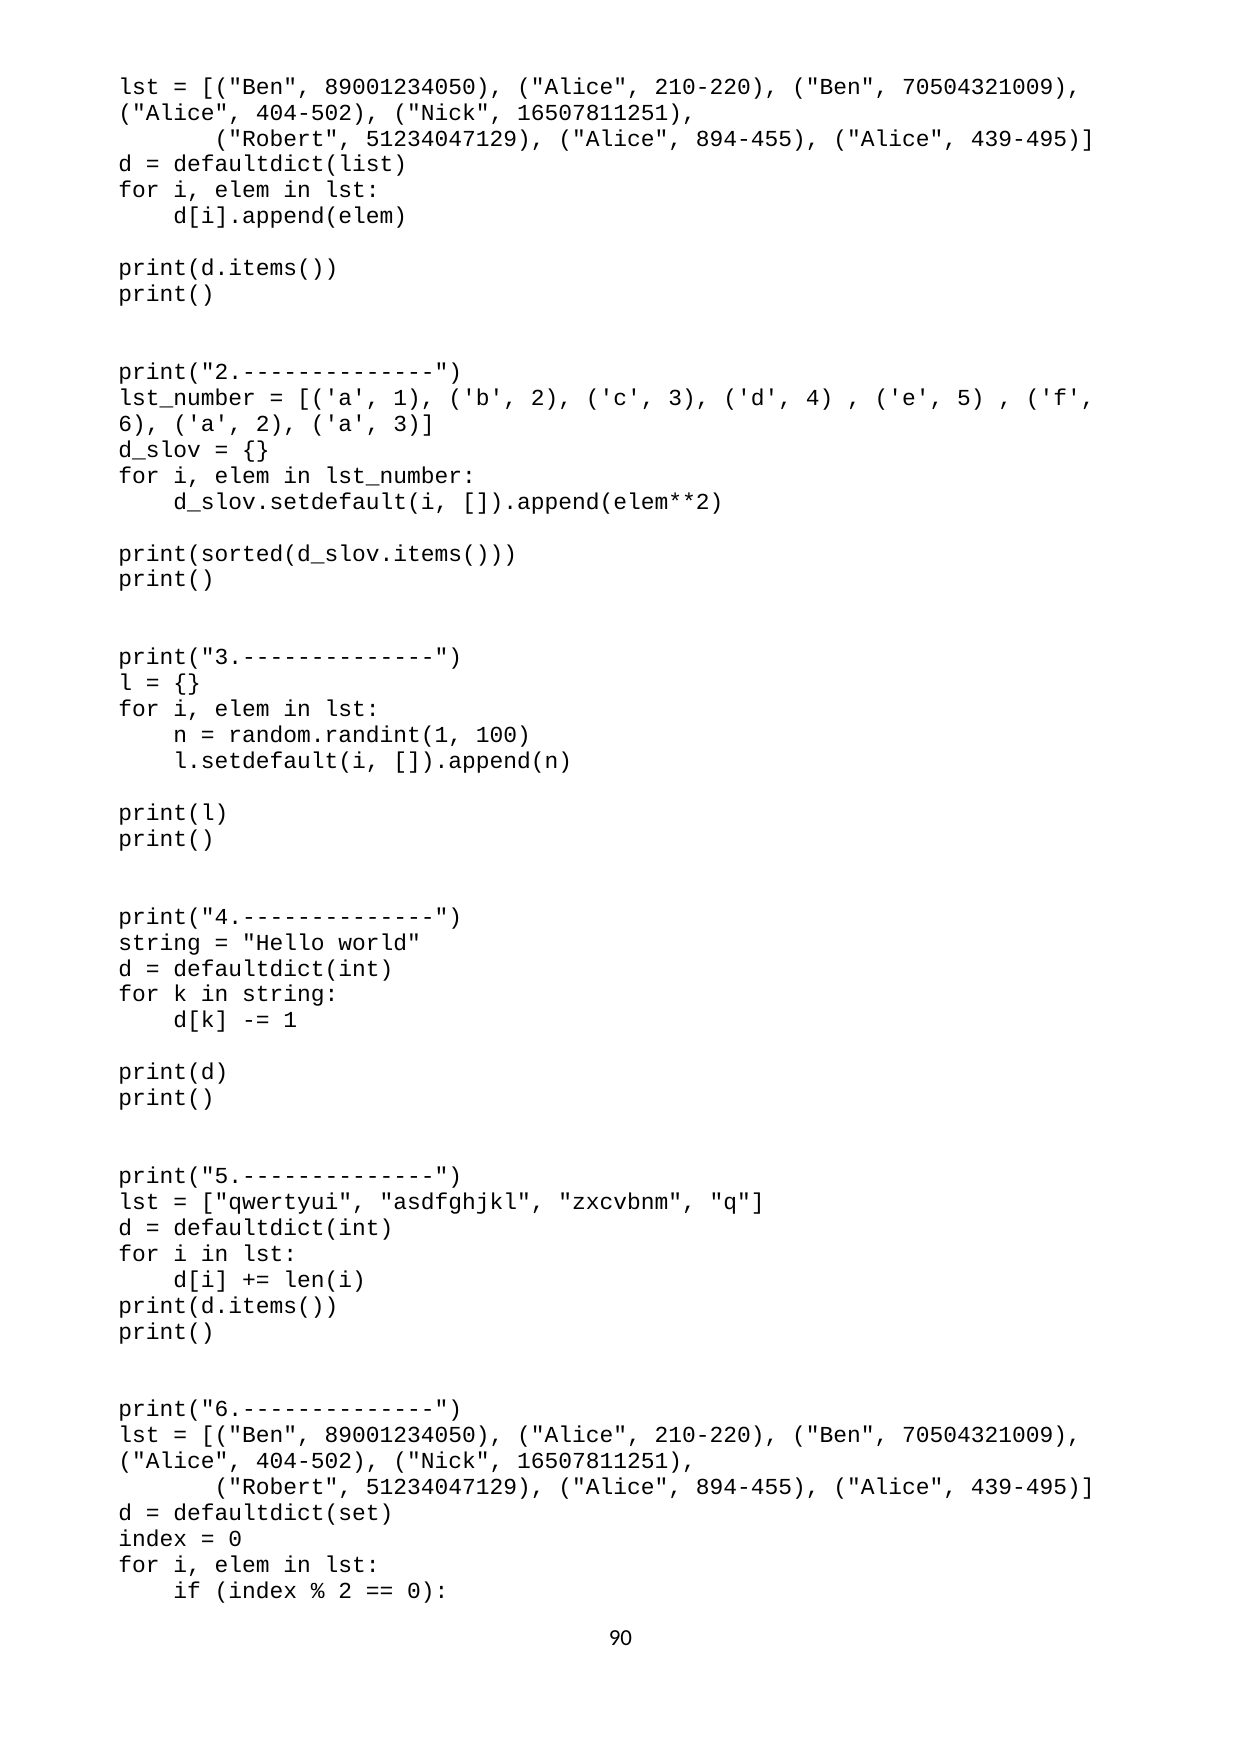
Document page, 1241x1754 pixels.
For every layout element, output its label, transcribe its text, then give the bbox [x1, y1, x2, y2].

text d_slov.setdefault(i, []).append(elem**2) [118, 490, 1122, 516]
text print() [118, 282, 1122, 308]
text print(sorted(d_slov.items())) [118, 542, 1122, 568]
text print(l) [118, 801, 1122, 827]
text print() [118, 568, 1122, 594]
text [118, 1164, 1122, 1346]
text n = random.randint(1, 100) [118, 723, 1122, 749]
text lst = [("Ben", 89001234050), ("Alice", 210-220), ("Ben", 70504321009), ("Alice", 404-502), ("Nick", 16507811251), [118, 75, 1122, 127]
text print(d.items()) [118, 257, 1122, 282]
text for i, elem in lst: [118, 179, 1122, 205]
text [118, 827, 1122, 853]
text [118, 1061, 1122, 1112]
text print("2.--------------") [118, 360, 1122, 386]
text for i, elem in lst_number: [118, 464, 1122, 490]
text lst_number = [('a', 1), ('b', 2), ('c', 3), ('d', 4) , ('e', 5) , ('f', 6), ('a', 2), ('a', 3)] [118, 386, 1122, 438]
text l = {} [118, 672, 1122, 697]
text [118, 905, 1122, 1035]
text d_slov = {} [118, 438, 1122, 464]
text ("Robert", 51234047129), ("Alice", 894-455), ("Alice", 439-495)] [118, 127, 1122, 153]
text d = defaultdict(list) [118, 153, 1122, 179]
text print("3.--------------") [118, 646, 1122, 672]
text l.setdefault(i, []).append(n) [118, 749, 1122, 775]
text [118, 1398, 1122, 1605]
text for i, elem in lst: [118, 697, 1122, 723]
text d[i].append(elem) [118, 205, 1122, 231]
